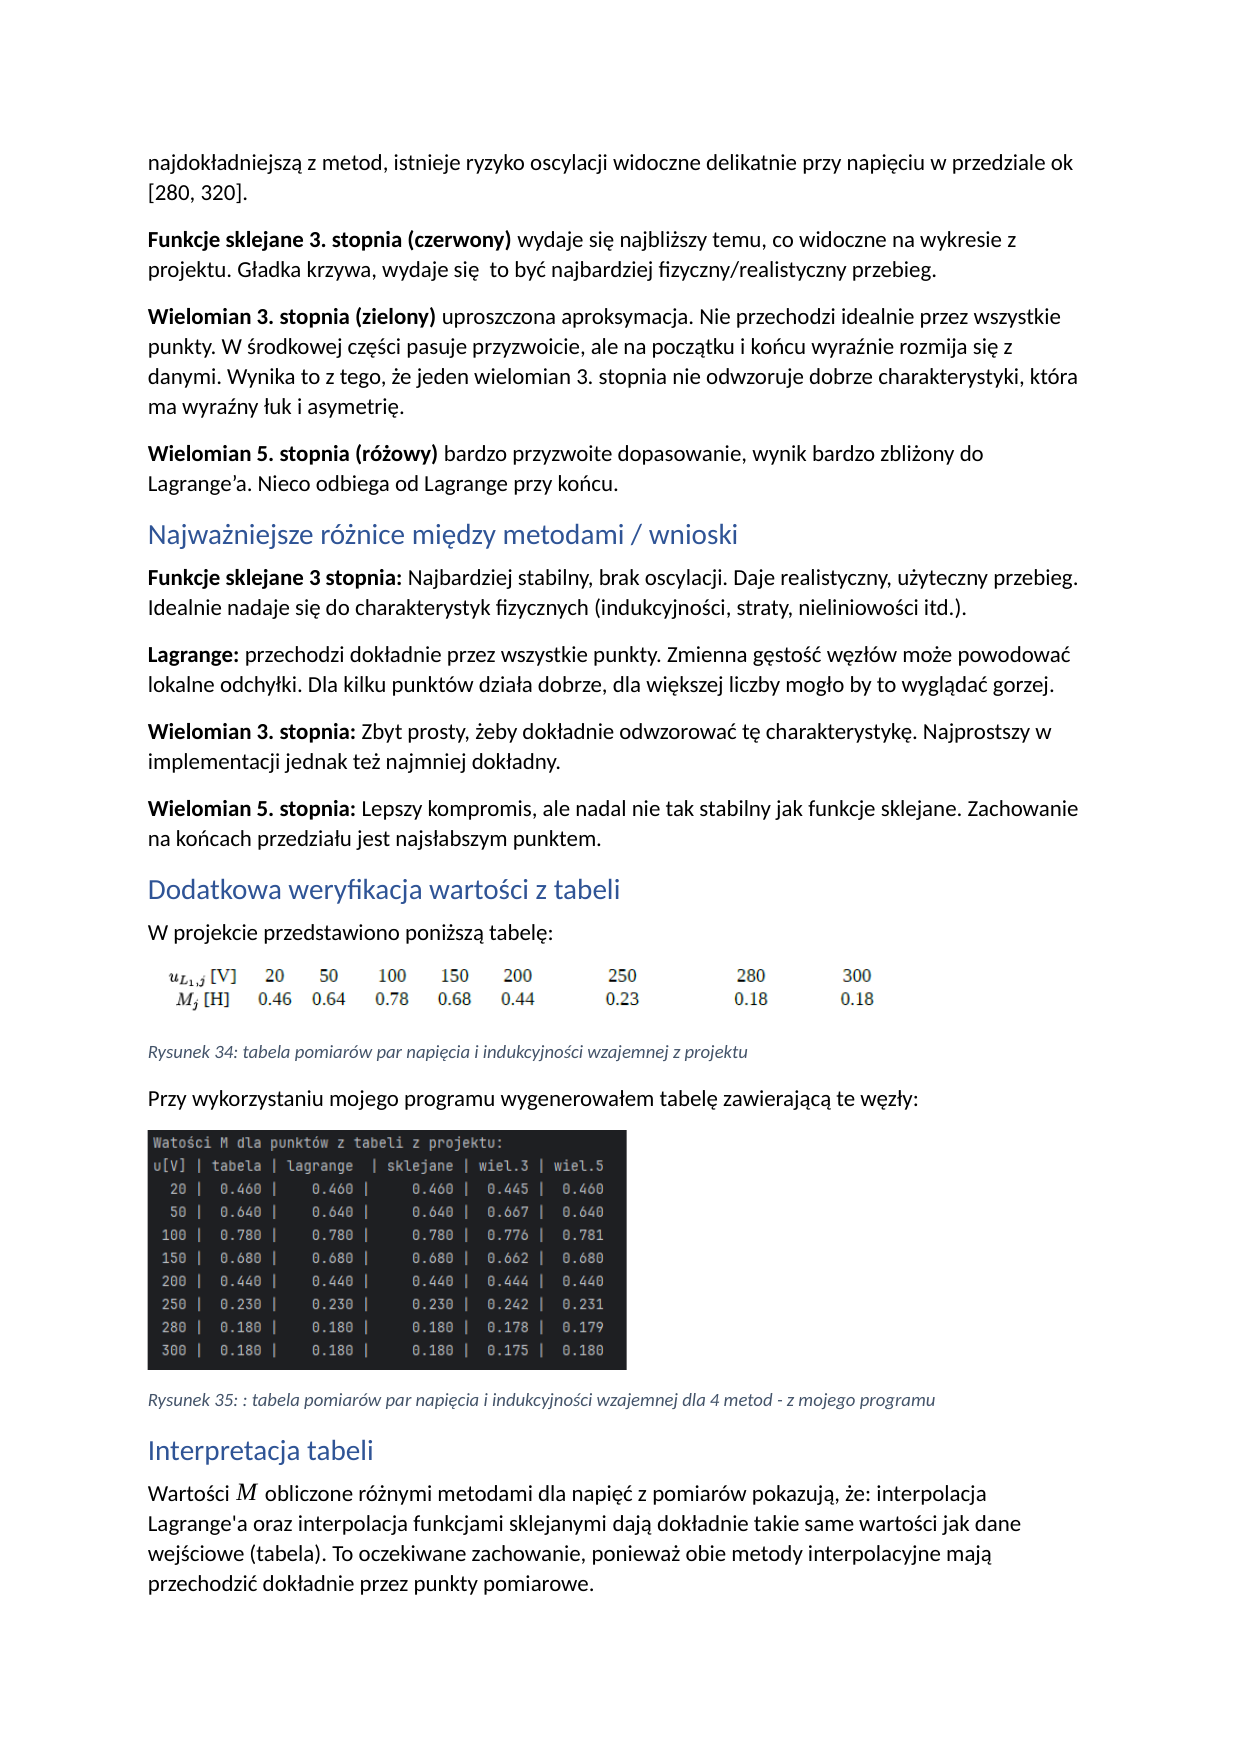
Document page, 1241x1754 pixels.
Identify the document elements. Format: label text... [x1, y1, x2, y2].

text Wielomian 5. stopnia (różowy) bardzo przyzwoite dopasowanie, wynik bardzo zbliżony do Lagrange’a. Nieco odbiega od Lagrange przy końcu. [148, 439, 1093, 497]
text Wartości obliczone różnymi metodami dla napięć z pomiarów pokazują, że: interpolacja Lagrange'a oraz interpolacja funkcjami sklejanymi dają dokładnie takie same wartości jak dane wejściowe (tabela). To oczekiwane zachowanie, ponieważ obie metody interpolacyjne mają przechodzić dokładnie przez punkty pomiarowe. [148, 1479, 1093, 1597]
text Funkcje sklejane 3 stopnia: Najbardziej stabilny, brak oscylacji. Daje realistyczny, użyteczny przebieg. Idealnie nadaje się do charakterystyk fizycznych (indukcyjności, straty, nieliniowości itd.). [148, 563, 1093, 621]
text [148, 148, 1093, 206]
text Wielomian 5. stopnia: Lepszy kompromis, ale nadal nie tak stabilny jak funkcje sklejane. Zachowanie na końcach przedziału jest najsłabszym punktem. [148, 794, 1093, 853]
text Wielomian 3. stopnia: Zbyt prosty, żeby dokładnie odwzorować tę charakterystykę. Najprostszy w implementacji jednak też najmniej dokładny. [148, 717, 1093, 776]
text Rysunek 35: : tabela pomiarów par napięcia i indukcyjności wzajemnej dla 4 metod - z mojego programu [148, 1388, 1093, 1411]
text Lagrange: przechodzi dokładnie przez wszystkie punkty. Zmienna gęstość węzłów może powodować lokalne odchyłki. Dla kilku punktów działa dobrze, dla większej liczby mogło by to wyglądać gorzej. [148, 640, 1093, 698]
text Wielomian 3. stopnia (zielony) uproszczona aproksymacja. Nie przechodzi idealnie przez wszystkie punkty. W środkowej części pasuje przyzwoicie, ale na początku i końcu wyraźnie rozmija się z danymi. Wynika to z tego, że jeden wielomian 3. stopnia nie odwzoruje dobrze charakterystyki, która ma wyraźny łuk i asymetrię. [148, 302, 1093, 420]
text Rysunek 34: tabela pomiarów par napięcia i indukcyjności wzajemnej z projektu [148, 1040, 1093, 1063]
picture [147, 1130, 627, 1370]
subtitle Interpretacja tabeli [148, 1432, 1093, 1468]
subtitle Najważniejsze różnice między metodami / wnioski [148, 516, 1093, 552]
text Funkcje sklejane 3. stopnia (czerwony) wydaje się najbliższy temu, co widoczne na wykresie z projektu. Gładka krzywa, wydaje się to być najbardziej fizyczny/realistyczny przebieg. [148, 225, 1093, 283]
text Przy wykorzystaniu mojego programu wygenerowałem tabelę zawierającą te węzły: [148, 1084, 1093, 1112]
subtitle Dodatkowa weryfikacja wartości z tabeli [148, 871, 1093, 907]
picture [147, 948, 929, 1022]
